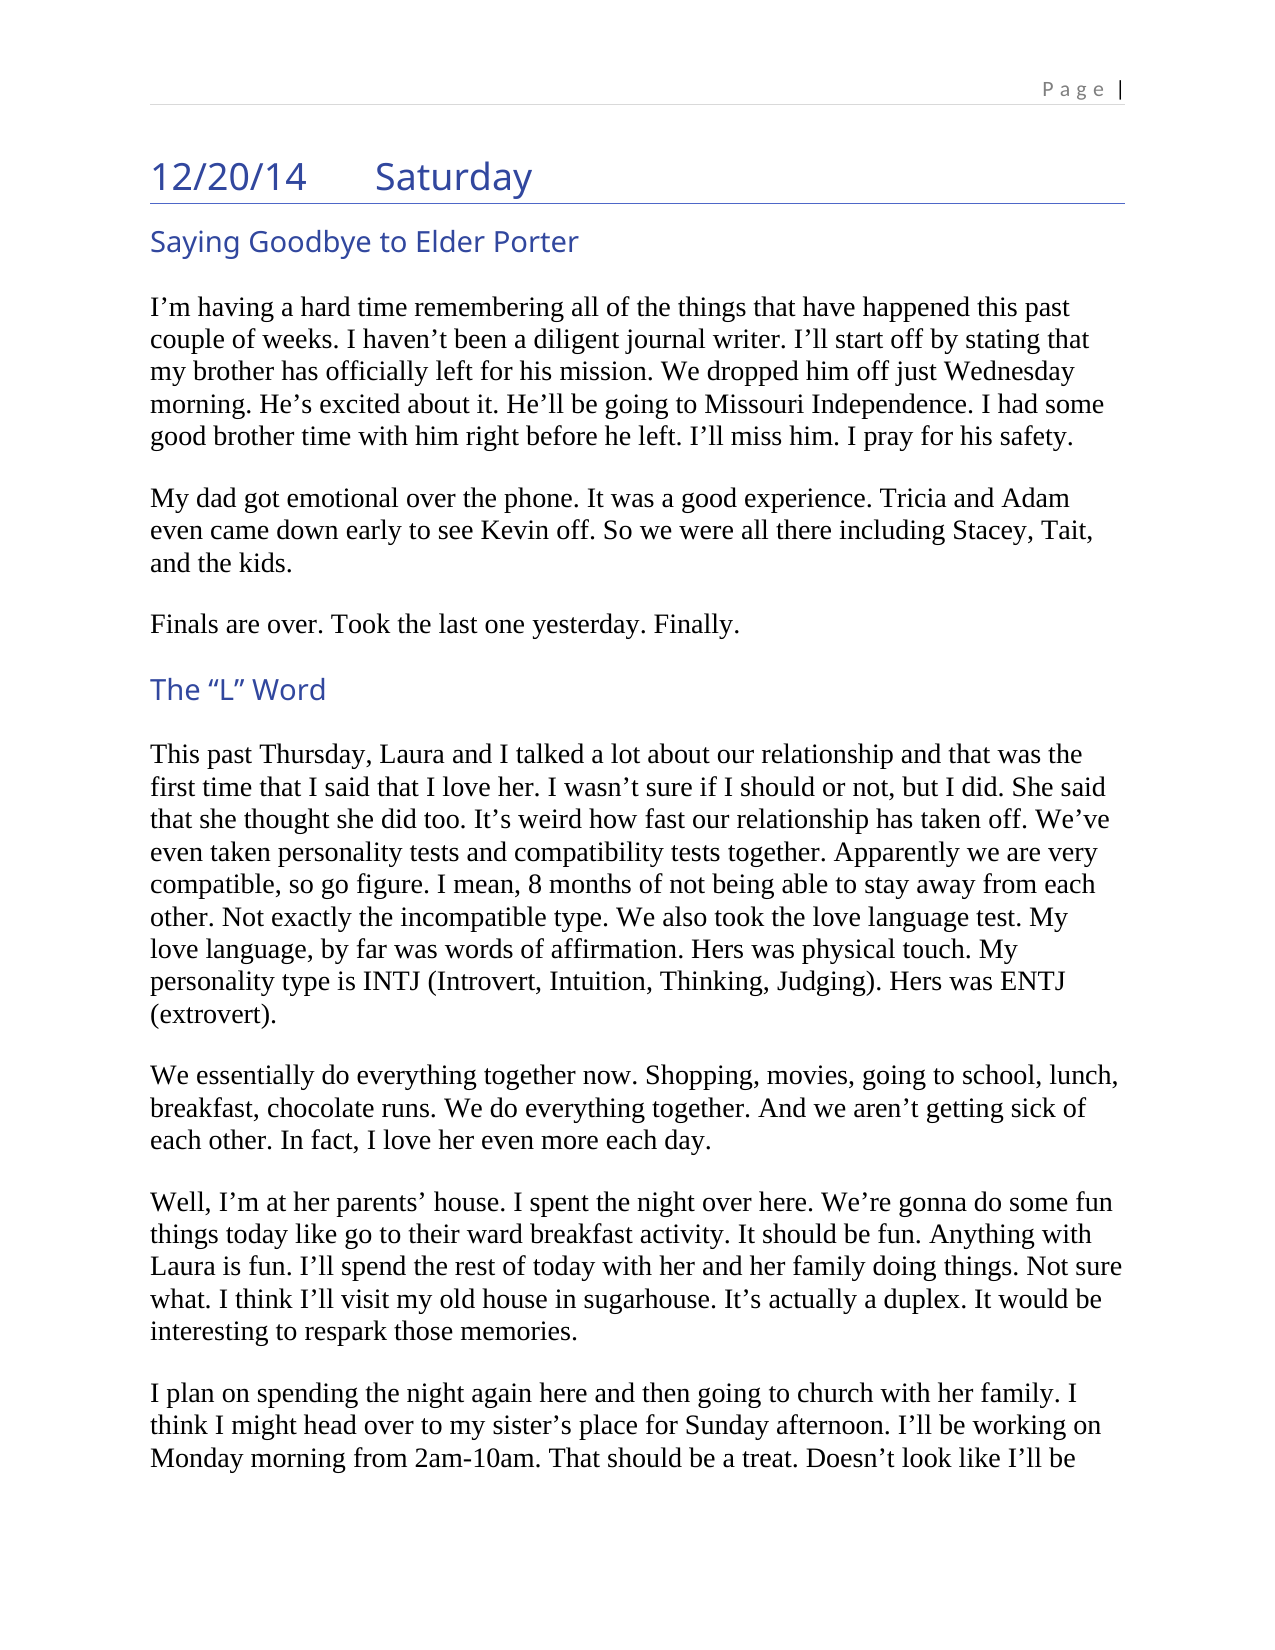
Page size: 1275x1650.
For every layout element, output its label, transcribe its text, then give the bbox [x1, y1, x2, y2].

text My dad got emotional over the phone. It was a good experience. Tricia and Adam even came down early to see Kevin off. So we were all there including Stacey, Tait, and the kids. [150, 481, 1125, 578]
subtitle 12/20/14 Saturday [150, 150, 1125, 203]
text I’m having a hard time remembering all of the things that have happened this past couple of weeks. I haven’t been a diligent journal writer. I’ll start off by stating that my brother has officially left for his mission. We dropped him off just Wednesday morning. He’s excited about it. He’ll be going to Missouri Independence. I had some good brother time with him right before he left. I’ll miss him. I pray for his safety. [150, 290, 1125, 452]
text We essentially do everything together now. Shopping, movies, going to school, lunch, breakfast, chocolate runs. We do everything together. And we aren’t getting sick of each other. In fact, I love her even more each day. [150, 1058, 1125, 1156]
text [150, 1376, 1125, 1473]
subtitle Saying Goodbye to Elder Porter [150, 221, 1125, 261]
subtitle The “L” Word [150, 669, 1125, 708]
text Well, I’m at her parents’ house. I spent the night over here. We’re gonna do some fun things today like go to their ward breakfast activity. It should be fun. Anything with Laura is fun. I’ll spend the rest of today with her and her family doing things. Not sure what. I think I’ll visit my old house in sugarhouse. It’s actually a duplex. It would be interesting to respark those memories. [150, 1185, 1125, 1347]
text This past Thursday, Laura and I talked a lot about our relationship and that was the first time that I said that I love her. I wasn’t sure if I should or not, but I did. She said that she thought she did too. It’s weird how fast our relationship has taken off. We’ve even taken personality tests and compatibility tests together. Apparently we are very compatible, so go figure. I mean, 8 months of not being able to stay away from each other. Not exactly the incompatible type. We also took the love language test. My love language, by far was words of affirmation. Hers was physical touch. My personality type is INTJ (Introvert, Intuition, Thinking, Judging). Hers was ENTJ (extrovert). [150, 738, 1125, 1029]
text Finals are over. Took the last one yesterday. Finally. [150, 607, 1125, 639]
